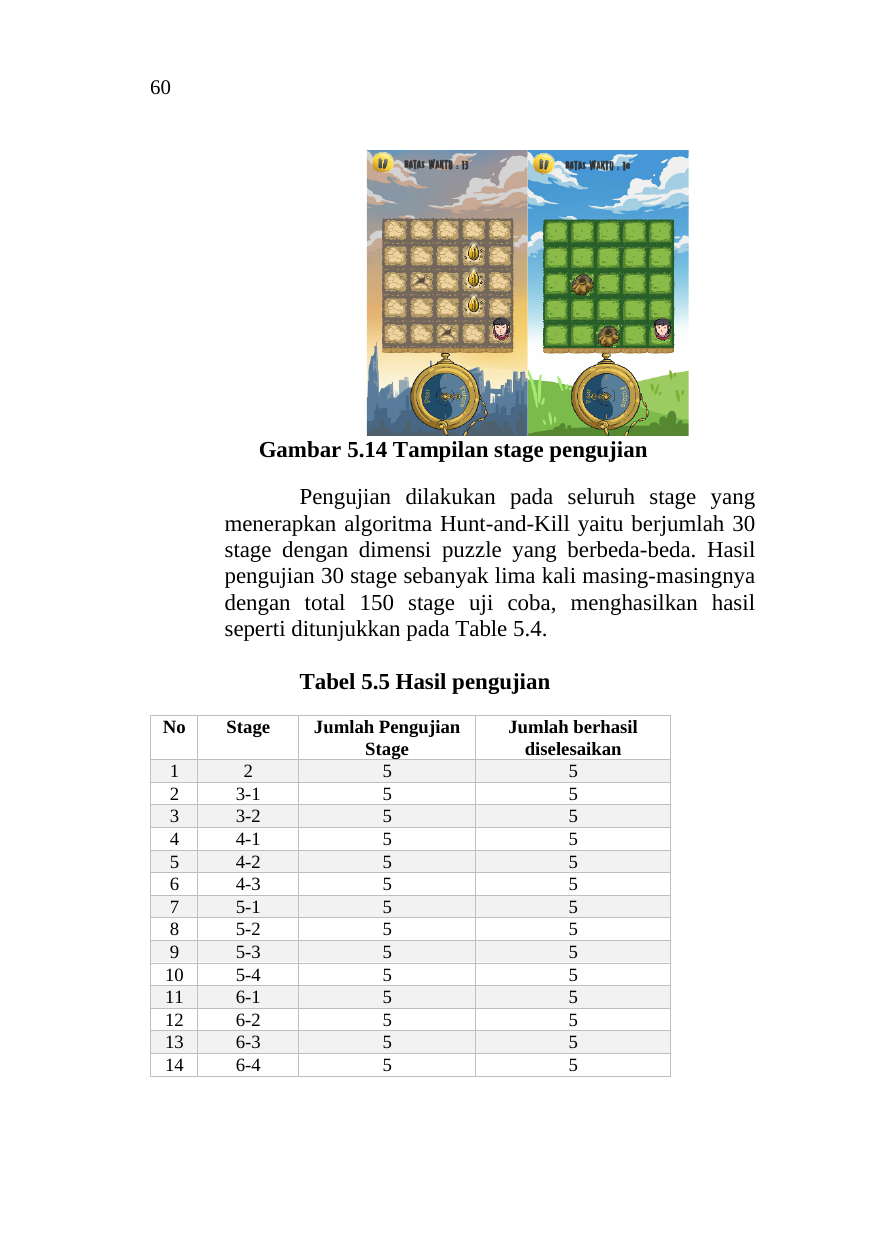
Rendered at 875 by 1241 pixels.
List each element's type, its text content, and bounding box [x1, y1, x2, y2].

table_cell 5-4 [198, 964, 298, 985]
table_cell 11 [151, 986, 197, 1008]
table_cell 9 [151, 941, 197, 962]
table_cell 3 [151, 805, 197, 827]
table_cell 4 [151, 828, 197, 849]
table_cell 4-2 [198, 851, 298, 872]
table_cell 6-1 [198, 986, 298, 1008]
table_cell 5 [476, 760, 670, 782]
table_cell 5 [151, 851, 197, 872]
table_cell 12 [151, 1009, 197, 1030]
table_cell 8 [151, 918, 197, 940]
table_cell 13 [151, 1031, 197, 1053]
table_cell 5 [299, 1031, 475, 1053]
table_cell 5 [476, 941, 670, 962]
table_cell 3-1 [198, 783, 298, 804]
table_cell 5 [476, 828, 670, 849]
table_cell 3-2 [198, 805, 298, 827]
table_cell 5 [476, 986, 670, 1008]
table_cell 5 [476, 896, 670, 917]
table_cell 5 [299, 918, 475, 940]
table_cell 5-3 [198, 941, 298, 962]
table_cell 5 [299, 986, 475, 1008]
table_cell 5 [476, 1054, 670, 1076]
picture [366, 150, 689, 436]
table_cell 5 [299, 964, 475, 985]
table_cell 5 [476, 805, 670, 827]
table_cell 5 [299, 828, 475, 849]
table_cell 6-4 [198, 1054, 298, 1076]
table_cell 4-1 [198, 828, 298, 849]
table_cell 5 [476, 1009, 670, 1030]
table_cell 5 [299, 783, 475, 804]
table_header Jumlah Pengujian Stage [299, 716, 475, 759]
table_cell 5 [299, 760, 475, 782]
table_cell 4-3 [198, 873, 298, 895]
table_header No [151, 716, 197, 759]
text Pengujian dilakukan pada seluruh stage yang menerapkan algoritma Hunt-and-Kill yaitu berjumlah 30 stage dengan dimensi puzzle yang berbeda-beda. Hasil pengujian 30 stage sebanyak lima kali masing-masingnya dengan total 150 stage uji coba, menghasilkan hasil seperti ditunjukkan pada Table 5.4. [224, 483, 756, 641]
table_cell 2 [151, 783, 197, 804]
table_cell 5-1 [198, 896, 298, 917]
table_cell 7 [151, 896, 197, 917]
table_cell 5 [476, 783, 670, 804]
table_cell 5 [299, 1054, 475, 1076]
table_cell 5 [476, 964, 670, 985]
table_cell 6-2 [198, 1009, 298, 1030]
table_cell 5 [476, 873, 670, 895]
table_cell 5 [299, 1009, 475, 1030]
table_cell 5-2 [198, 918, 298, 940]
table_header Jumlah berhasil diselesaikan [476, 716, 670, 759]
table_cell 2 [198, 760, 298, 782]
table_cell 5 [299, 896, 475, 917]
table_cell 5 [299, 805, 475, 827]
table_cell 5 [476, 851, 670, 872]
table_cell 5 [476, 1031, 670, 1053]
table_cell 14 [151, 1054, 197, 1076]
table_cell 5 [476, 918, 670, 940]
table_cell 5 [299, 851, 475, 872]
table_cell 6 [151, 873, 197, 895]
table_header Stage [198, 716, 298, 759]
table_cell 5 [299, 873, 475, 895]
table_cell 1 [151, 760, 197, 782]
table_cell 10 [151, 964, 197, 985]
table_cell 5 [299, 941, 475, 962]
table_cell 6-3 [198, 1031, 298, 1053]
